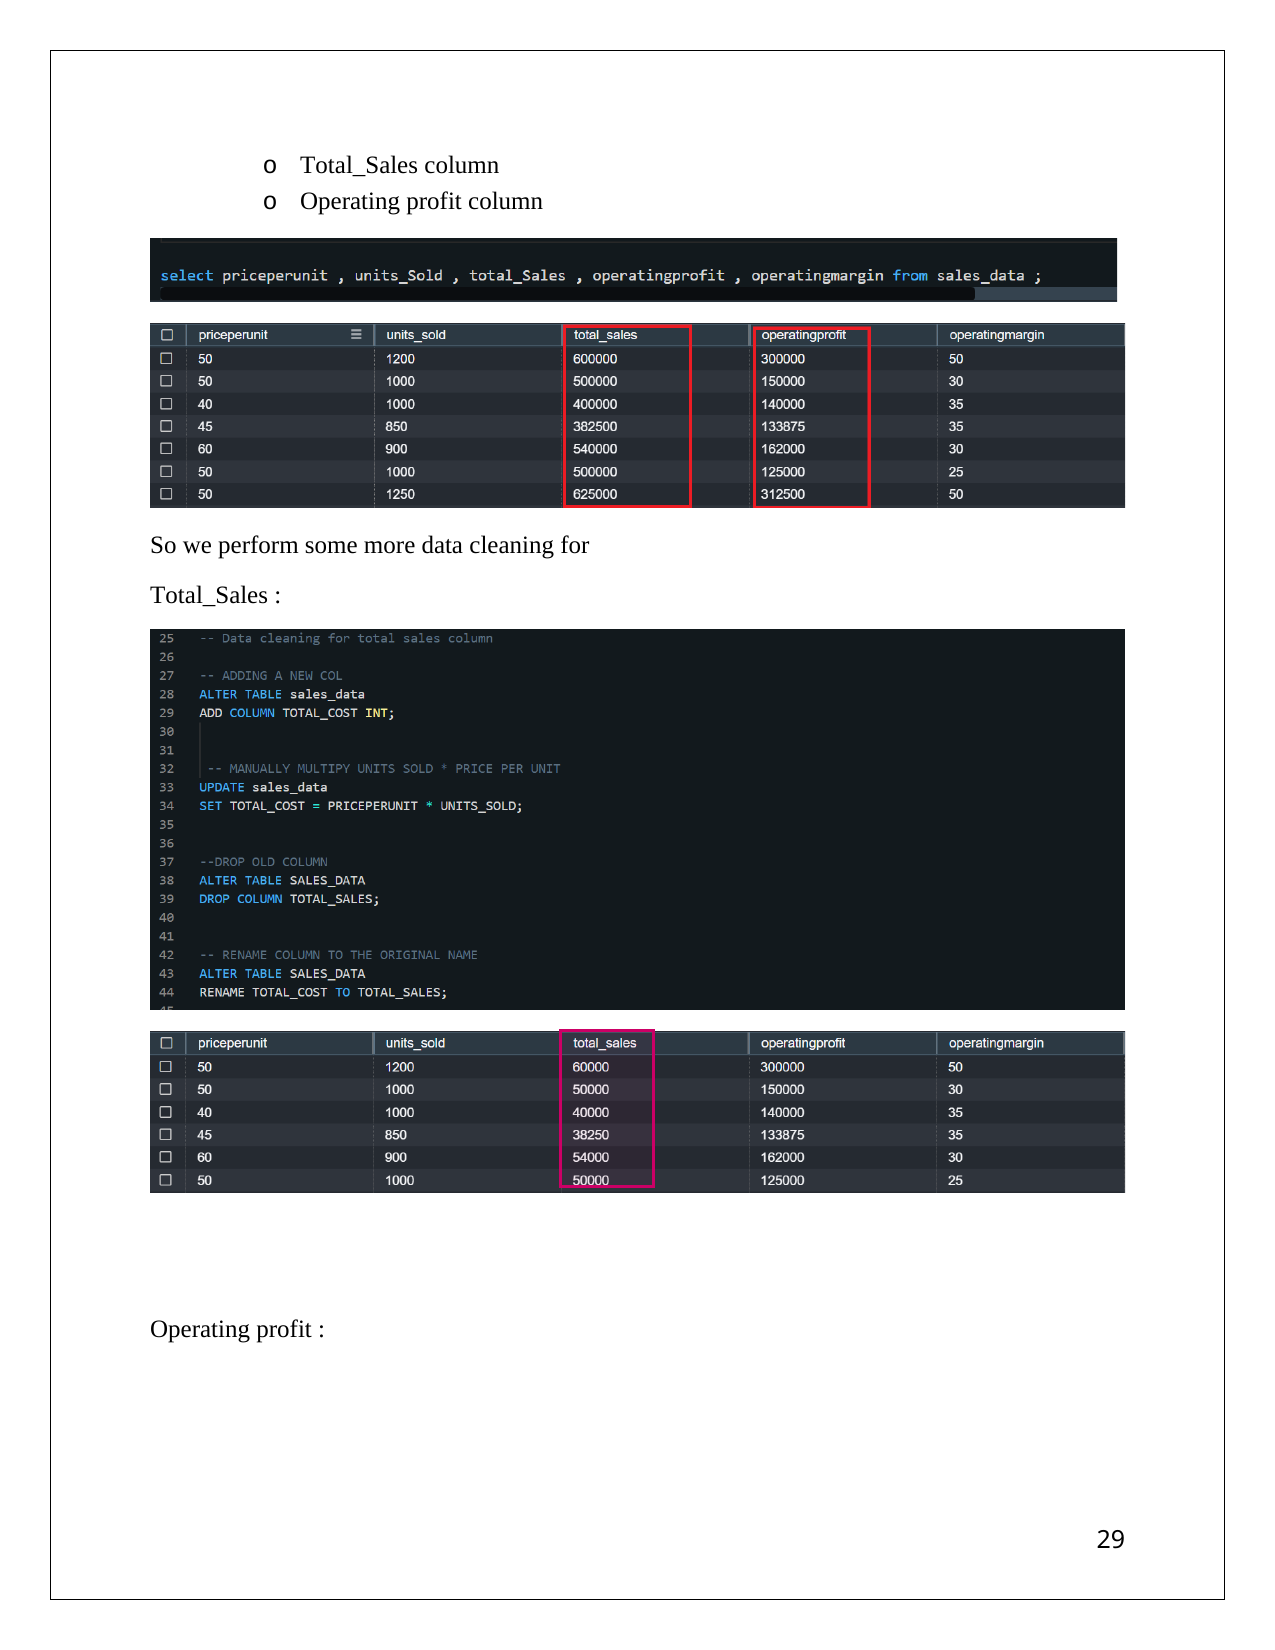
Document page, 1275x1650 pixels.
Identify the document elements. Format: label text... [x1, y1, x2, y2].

picture [150, 629, 1125, 1010]
list Operating profit column [262, 186, 1125, 217]
picture [562, 1032, 652, 1185]
text Operating profit : [150, 1314, 1125, 1343]
list Total_Sales column [262, 150, 1125, 181]
picture [150, 238, 1118, 302]
text So we perform some more data cleaning for [150, 530, 1125, 558]
picture [150, 1031, 1125, 1193]
text Total_Sales : [150, 580, 1125, 608]
picture [150, 323, 1125, 508]
